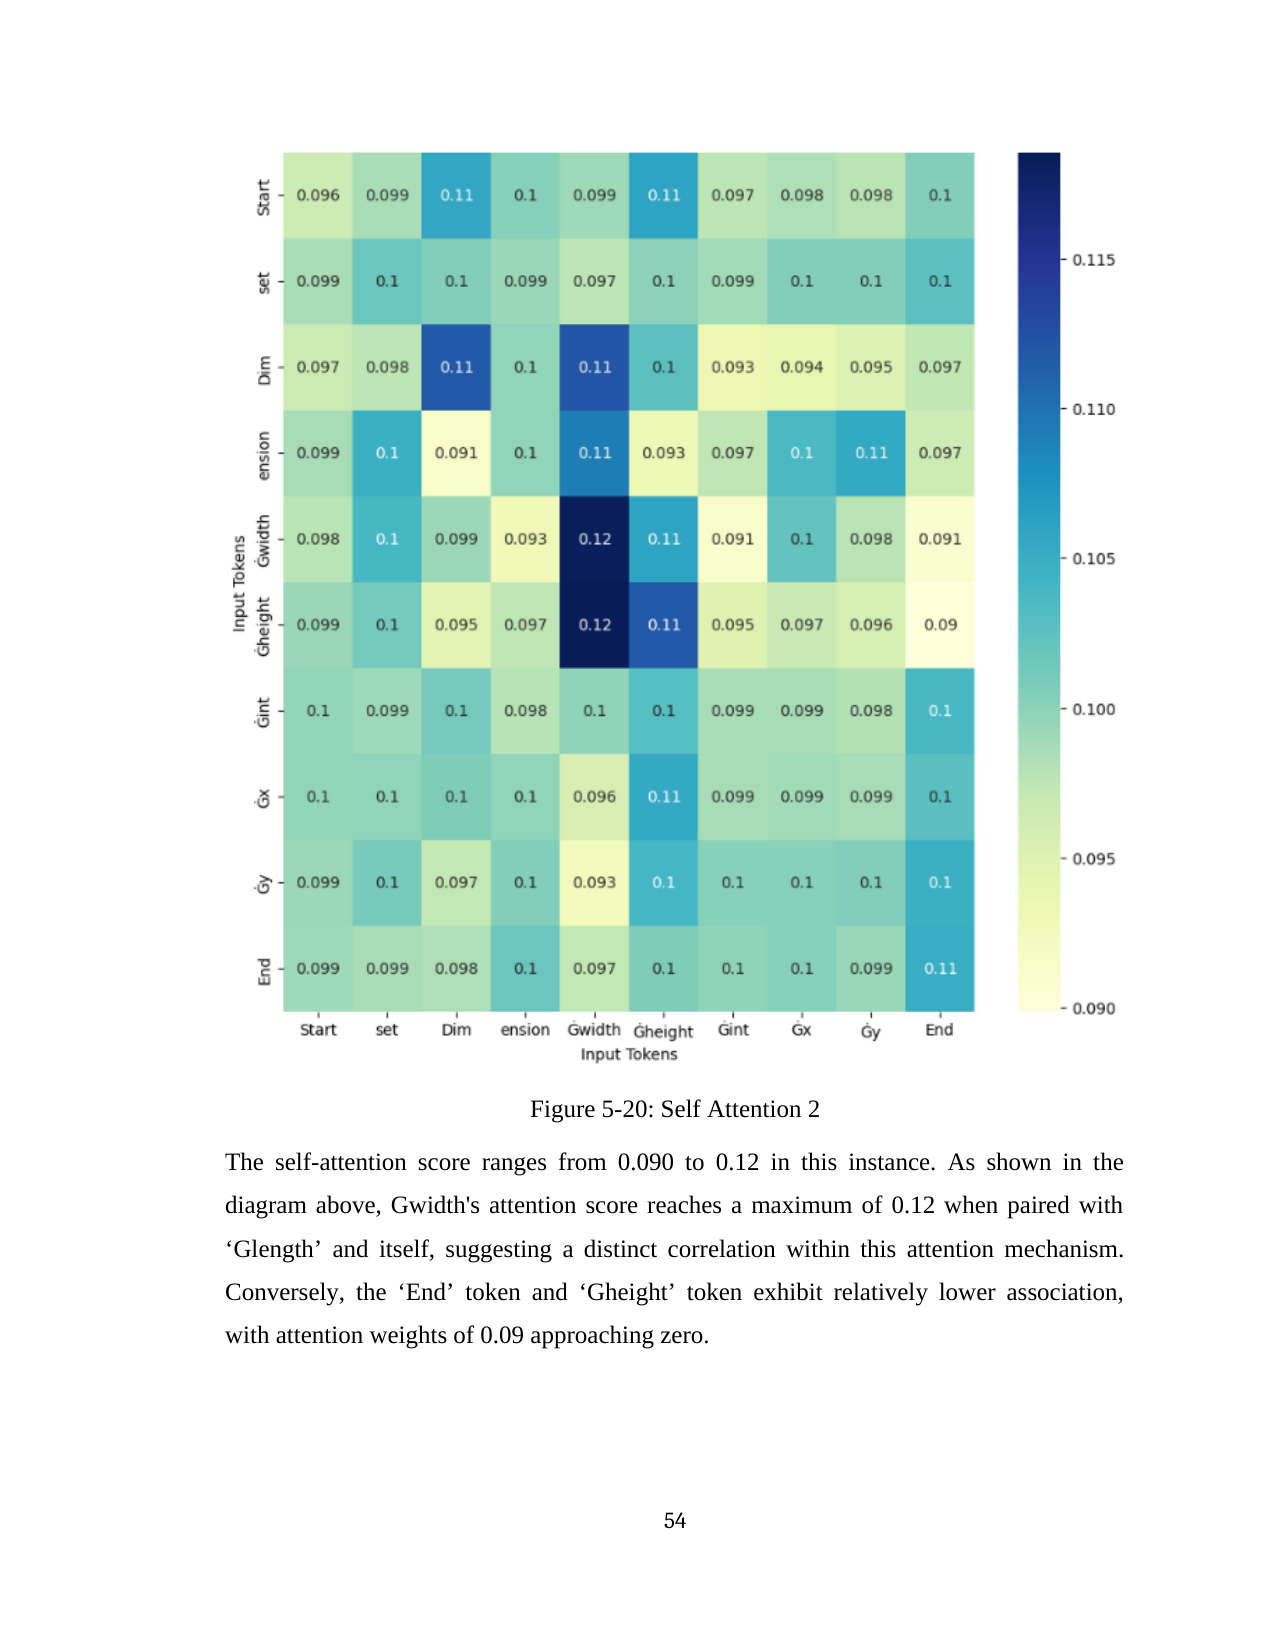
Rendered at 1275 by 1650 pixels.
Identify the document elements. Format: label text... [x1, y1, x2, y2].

subtitle The self-attention score ranges from 0.090 to 0.12 in this instance. As shown in the diagram above, Gwidth's attention score reaches a maximum of 0.12 when paired with ‘Glength’ and itself, suggesting a distinct correlation within this attention mechanism. Conversely, the ‘End’ token and ‘Gheight’ token exhibit relatively lower association, with attention weights of 0.09 approaching zero. [225, 1147, 1125, 1349]
picture [225, 150, 1125, 1065]
